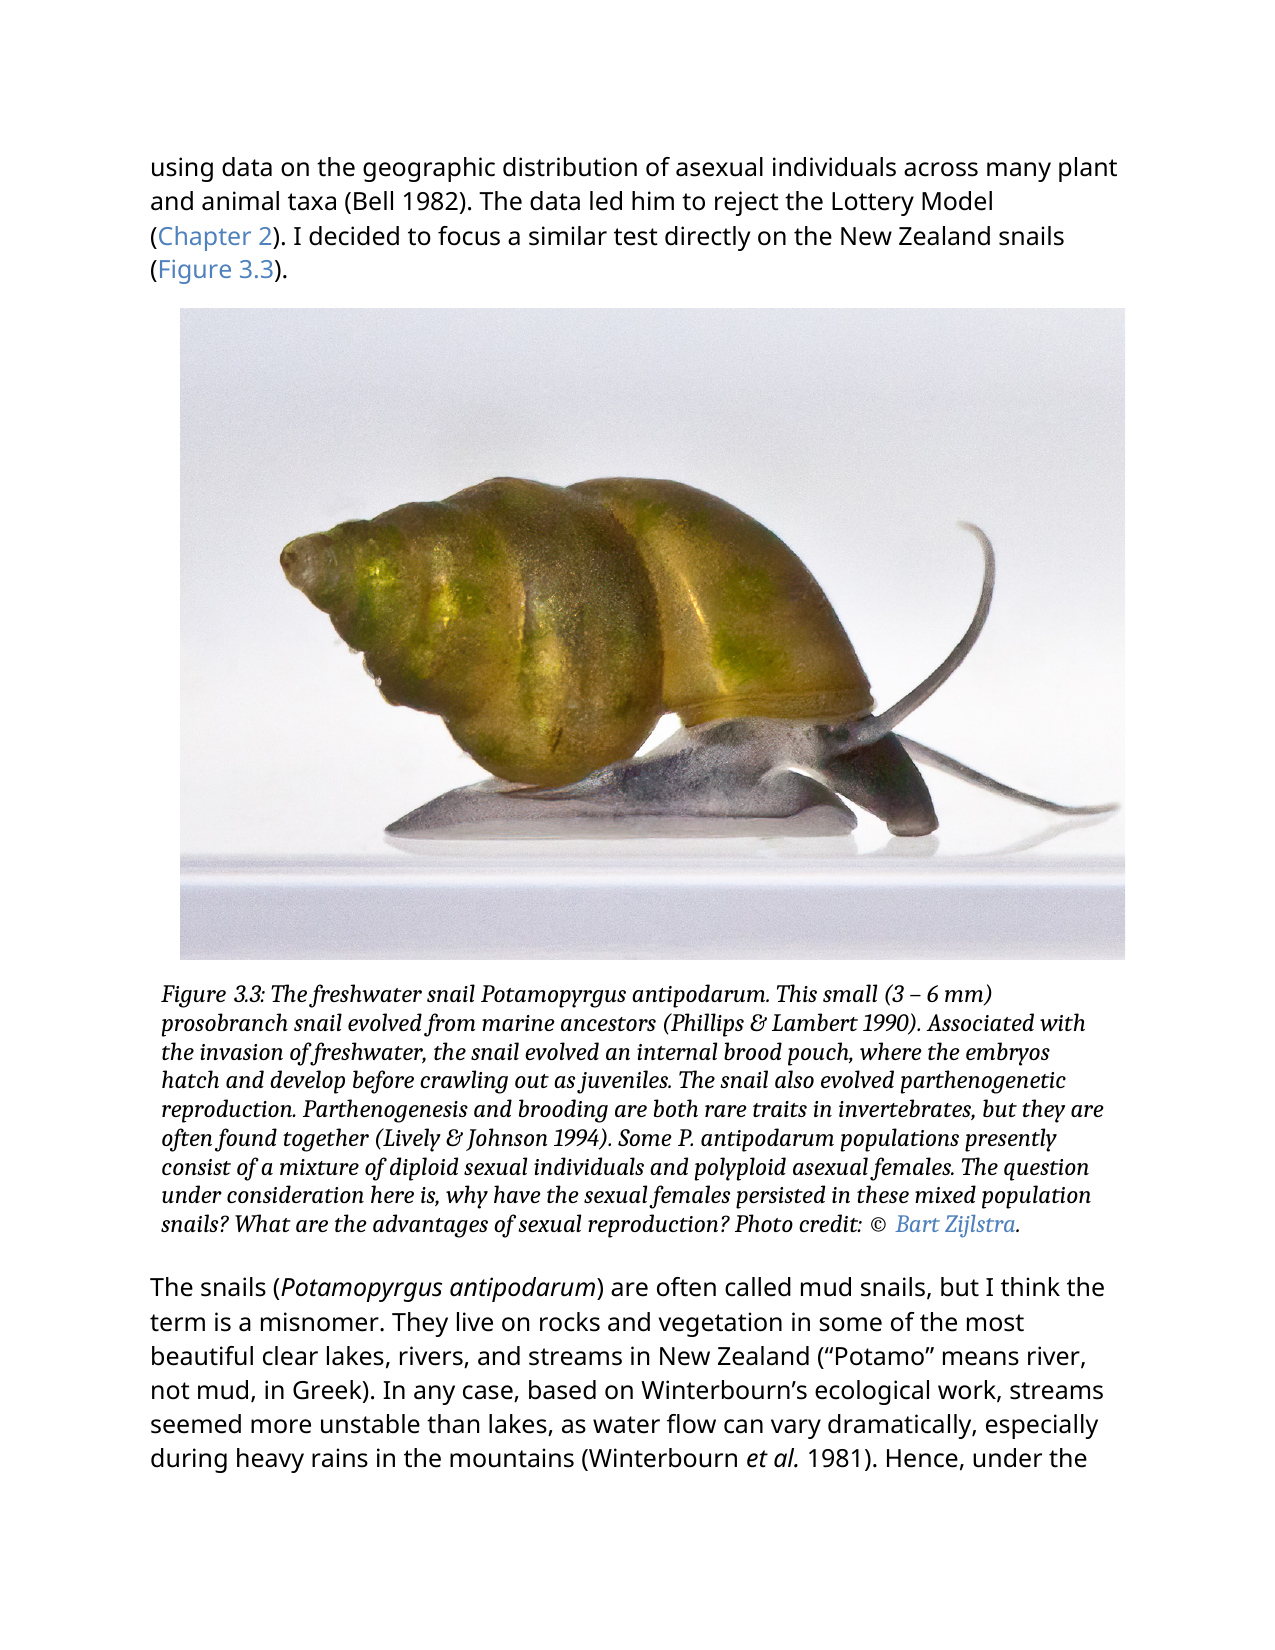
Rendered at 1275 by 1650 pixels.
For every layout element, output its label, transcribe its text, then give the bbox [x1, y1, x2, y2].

table_header Figure 3.3: The freshwater snail Potamopyrgus antipodarum. This small (3 – 6 mm) prosobranch snail evolved from marine ancestors (Phillips & Lambert 1990). Associated with the invasion of freshwater, the snail evolved an internal brood pouch, where the embryos hatch and develop before crawling out as juveniles. The snail also evolved parthenogenetic reproduction. Parthenogenesis and brooding are both rare traits in invertebrates, but they are often found together (Lively & Johnson 1994). Some P. antipodarum populations presently consist of a mixture of diploid sexual individuals and polyploid asexual females. The question under consideration here is, why have the sexual females persisted in these mixed population snails? What are the advantages of sexual reproduction? Photo credit: © Bart Zijlstra. [150, 305, 1125, 1251]
picture [180, 308, 1125, 960]
text As graduate students at the University of Arizona, we read some of the classics in the history and philosophy of science. Two of these papers concerned the method of contrasting multiple working hypotheses (Chamberlin 1890; Platt 1964). The idea is that multiple hypotheses should be simultaneously considered. Then, to the extent possible, the alternatives are forced to make different a priori predictions about the possible results. The hope is that all but one of the alternative hypotheses would be eliminated, leading to a “strong inference” that the remaining hypothesis is supported (Platt 1964). Thus, the focus is on falsifying one or more of the alternatives, rather than proving one of them (Popper 1959). Graham Bell used this same method to contrast the ecological models for sex by using data on the geographic distribution of asexual individuals across many plant and animal taxa (Bell 1982). The data led him to reject the Lottery Model (Chapter 2). I decided to focus a similar test directly on the New Zealand snails (Figure 3.3). [150, 150, 1125, 286]
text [150, 1270, 1125, 1474]
